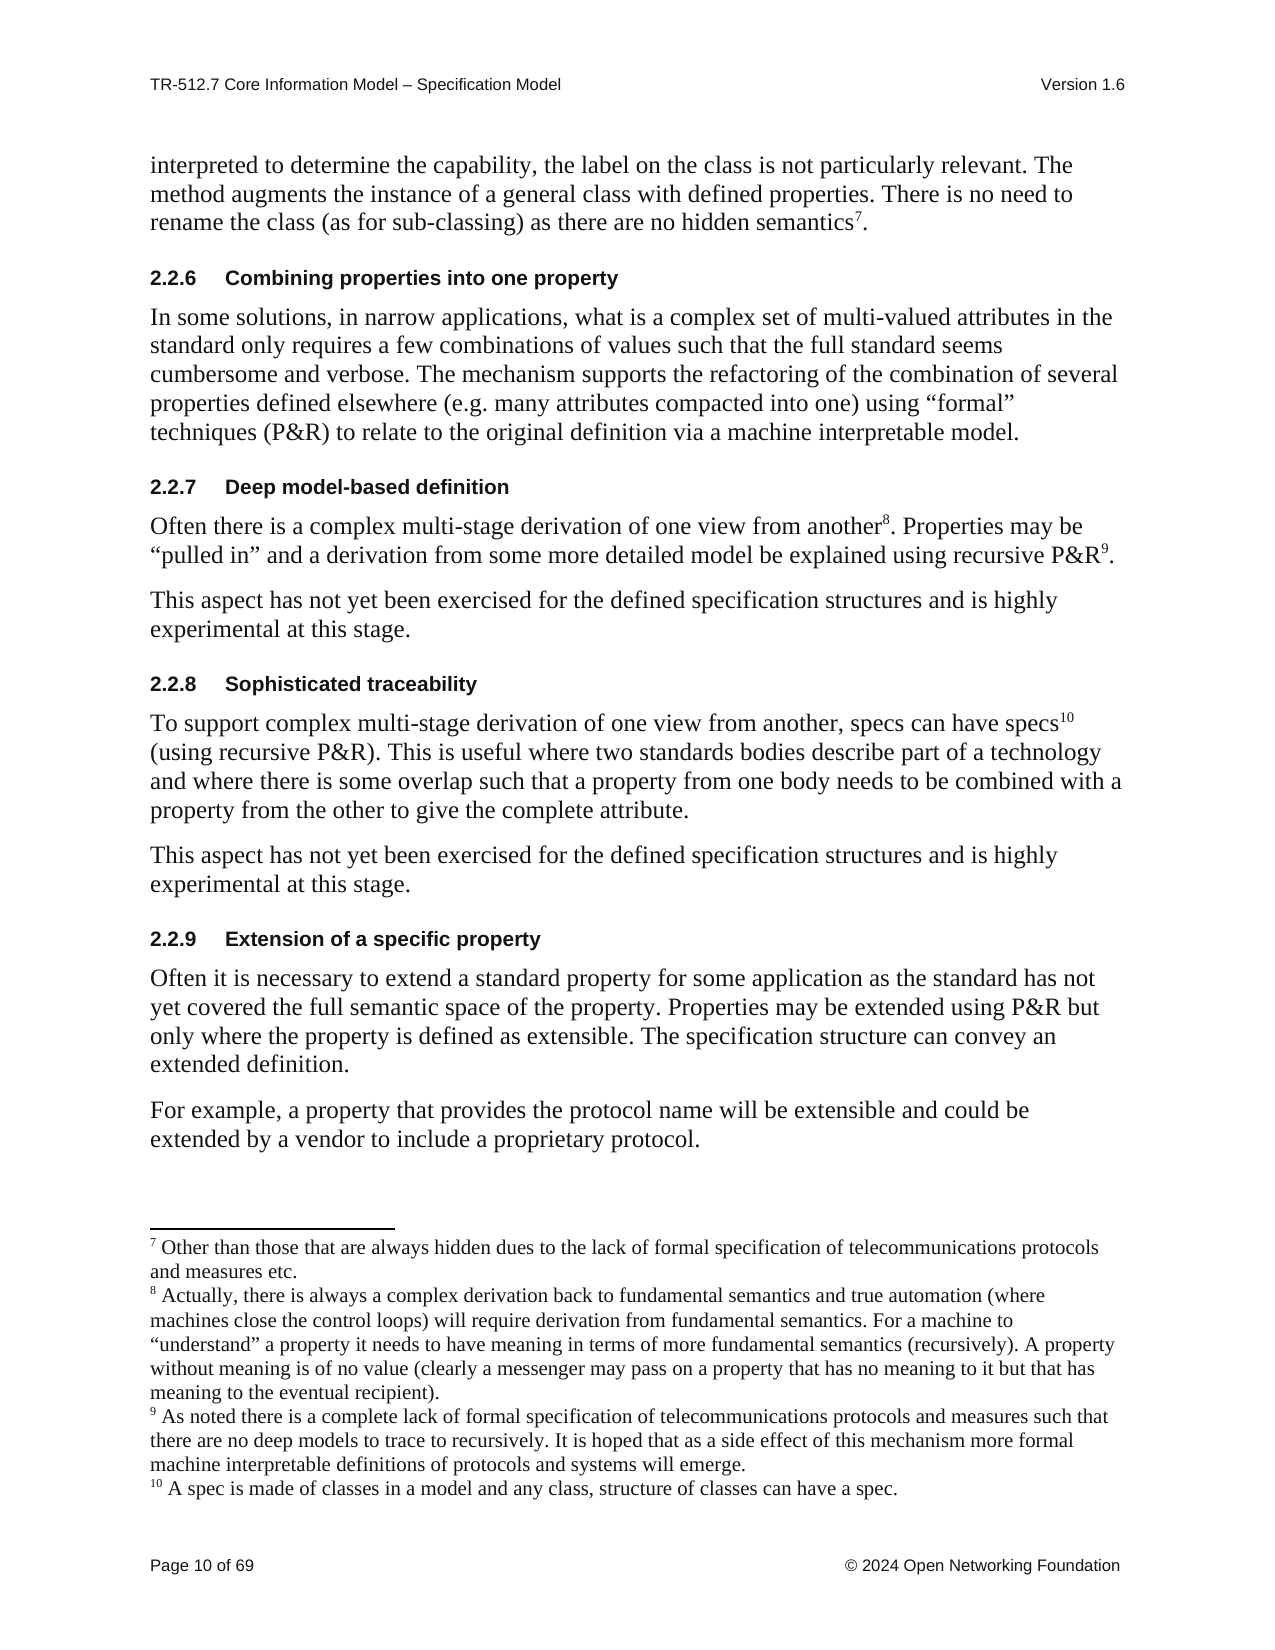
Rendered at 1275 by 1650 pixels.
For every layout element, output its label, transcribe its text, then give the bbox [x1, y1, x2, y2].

text In some solutions, in narrow applications, what is a complex set of multi-valued attributes in the standard only requires a few combinations of values such that the full standard seems cumbersome and verbose. The mechanism supports the refactoring of the combination of several properties defined elsewhere (e.g. many attributes compacted into one) using “formal” techniques (P&R) to relate to the original definition via a machine interpretable model. [150, 302, 1125, 446]
text Often there is a complex multi-stage derivation of one view from another. Properties may be “pulled in” and a derivation from some more detailed model be explained using recursive P&R. [150, 511, 1125, 569]
text For example, a property that provides the protocol name will be extensible and could be extended by a vendor to include a proprietary protocol. [150, 1095, 1125, 1152]
text This aspect has not yet been exercised for the defined specification structures and is highly experimental at this stage. [150, 840, 1125, 898]
subtitle Deep model-based definition [150, 475, 1125, 499]
text This aspect has not yet been exercised for the defined specification structures and is highly experimental at this stage. [150, 585, 1125, 643]
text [150, 150, 1125, 236]
subtitle Sophisticated traceability [150, 672, 1125, 696]
text To support complex multi-stage derivation of one view from another, specs can have specs (using recursive P&R). This is useful where two standards bodies describe part of a technology and where there is some overlap such that a property from one body needs to be combined with a property from the other to give the complete attribute. [150, 708, 1125, 823]
subtitle Combining properties into one property [150, 265, 1125, 289]
subtitle Extension of a specific property [150, 927, 1125, 951]
text Often it is necessary to extend a standard property for some application as the standard has not yet covered the full semantic space of the property. Properties may be extended using P&R but only where the property is defined as extensible. The specification structure can convey an extended definition. [150, 963, 1125, 1078]
